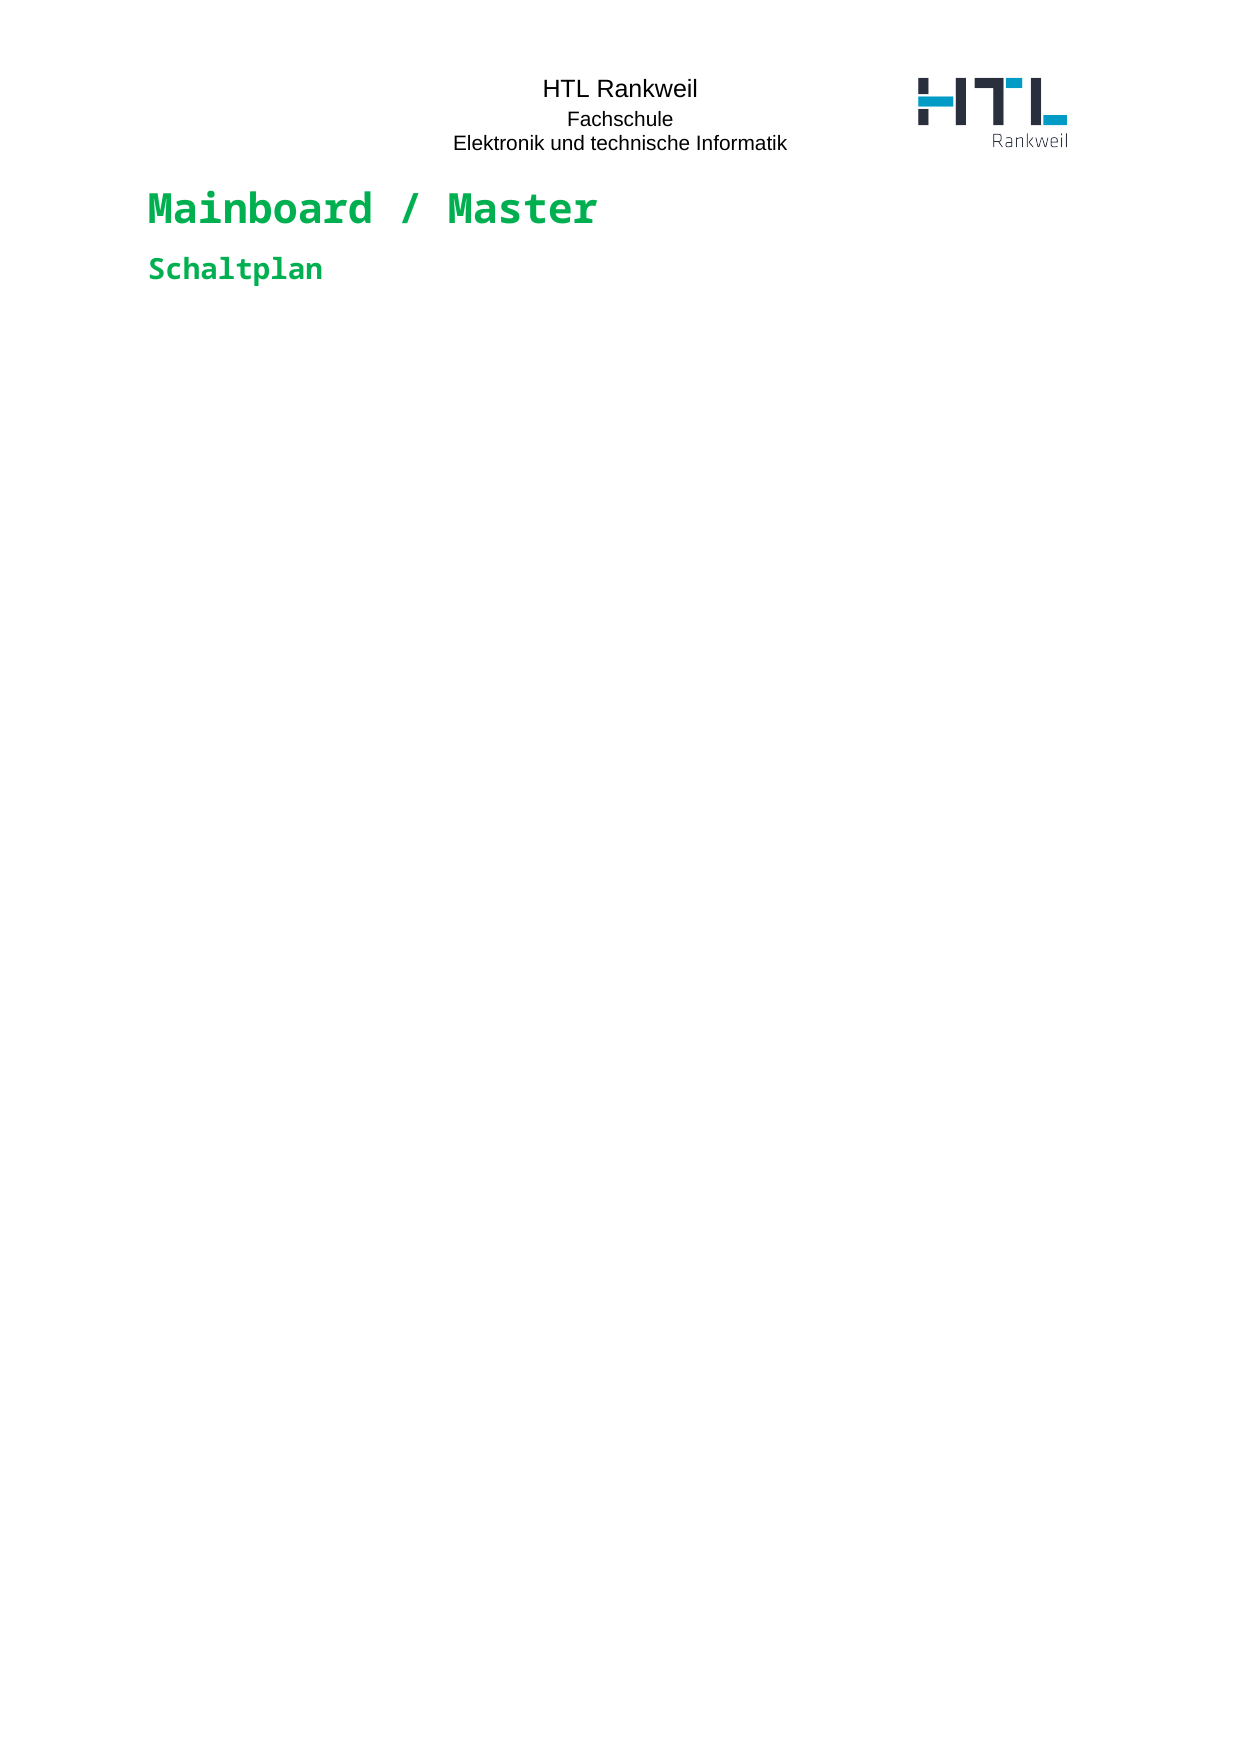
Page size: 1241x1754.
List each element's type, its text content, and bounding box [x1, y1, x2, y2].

subtitle Mainboard / Master [148, 179, 1093, 236]
picture [910, 70, 1076, 152]
subtitle Schaltplan [148, 248, 1093, 288]
